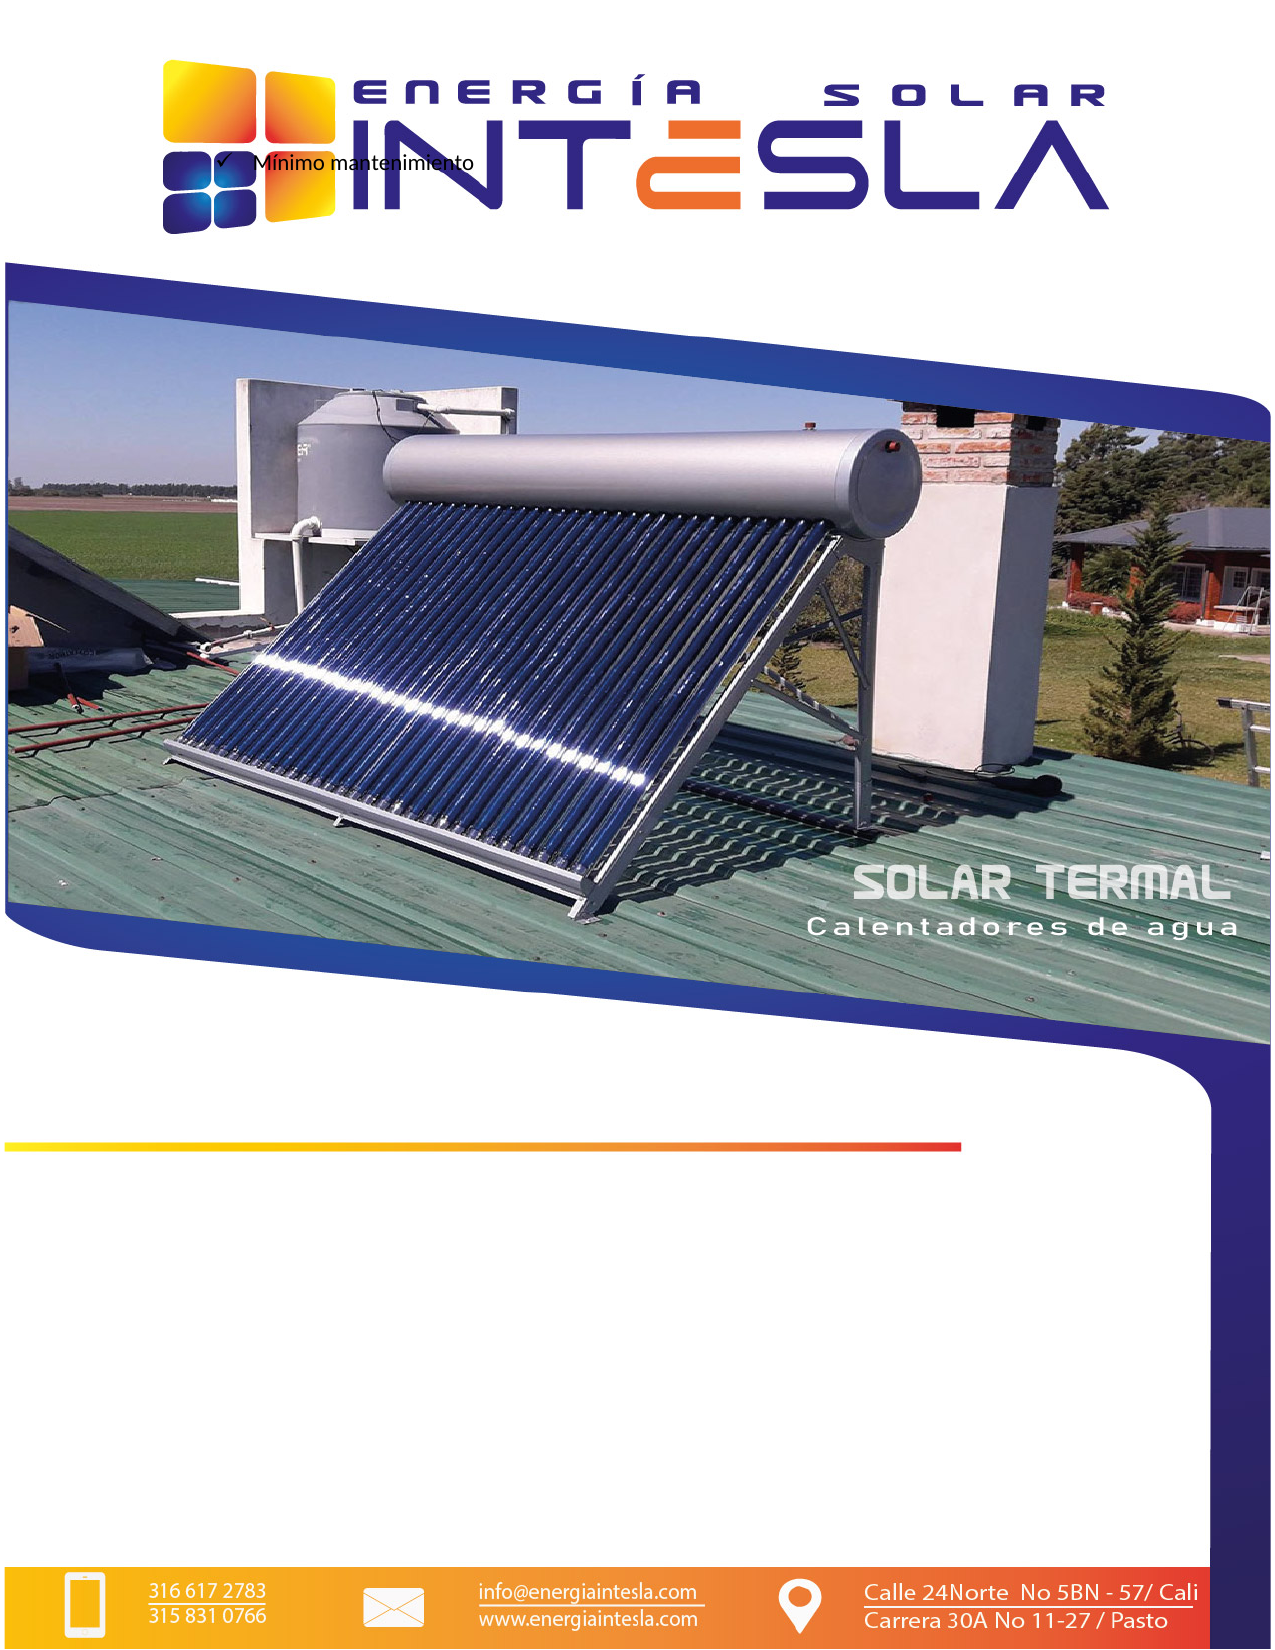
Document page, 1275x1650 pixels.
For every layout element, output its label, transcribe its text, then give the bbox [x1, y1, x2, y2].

picture [4, 10, 1271, 1649]
list Mínimo mantenimiento [215, 148, 1098, 176]
